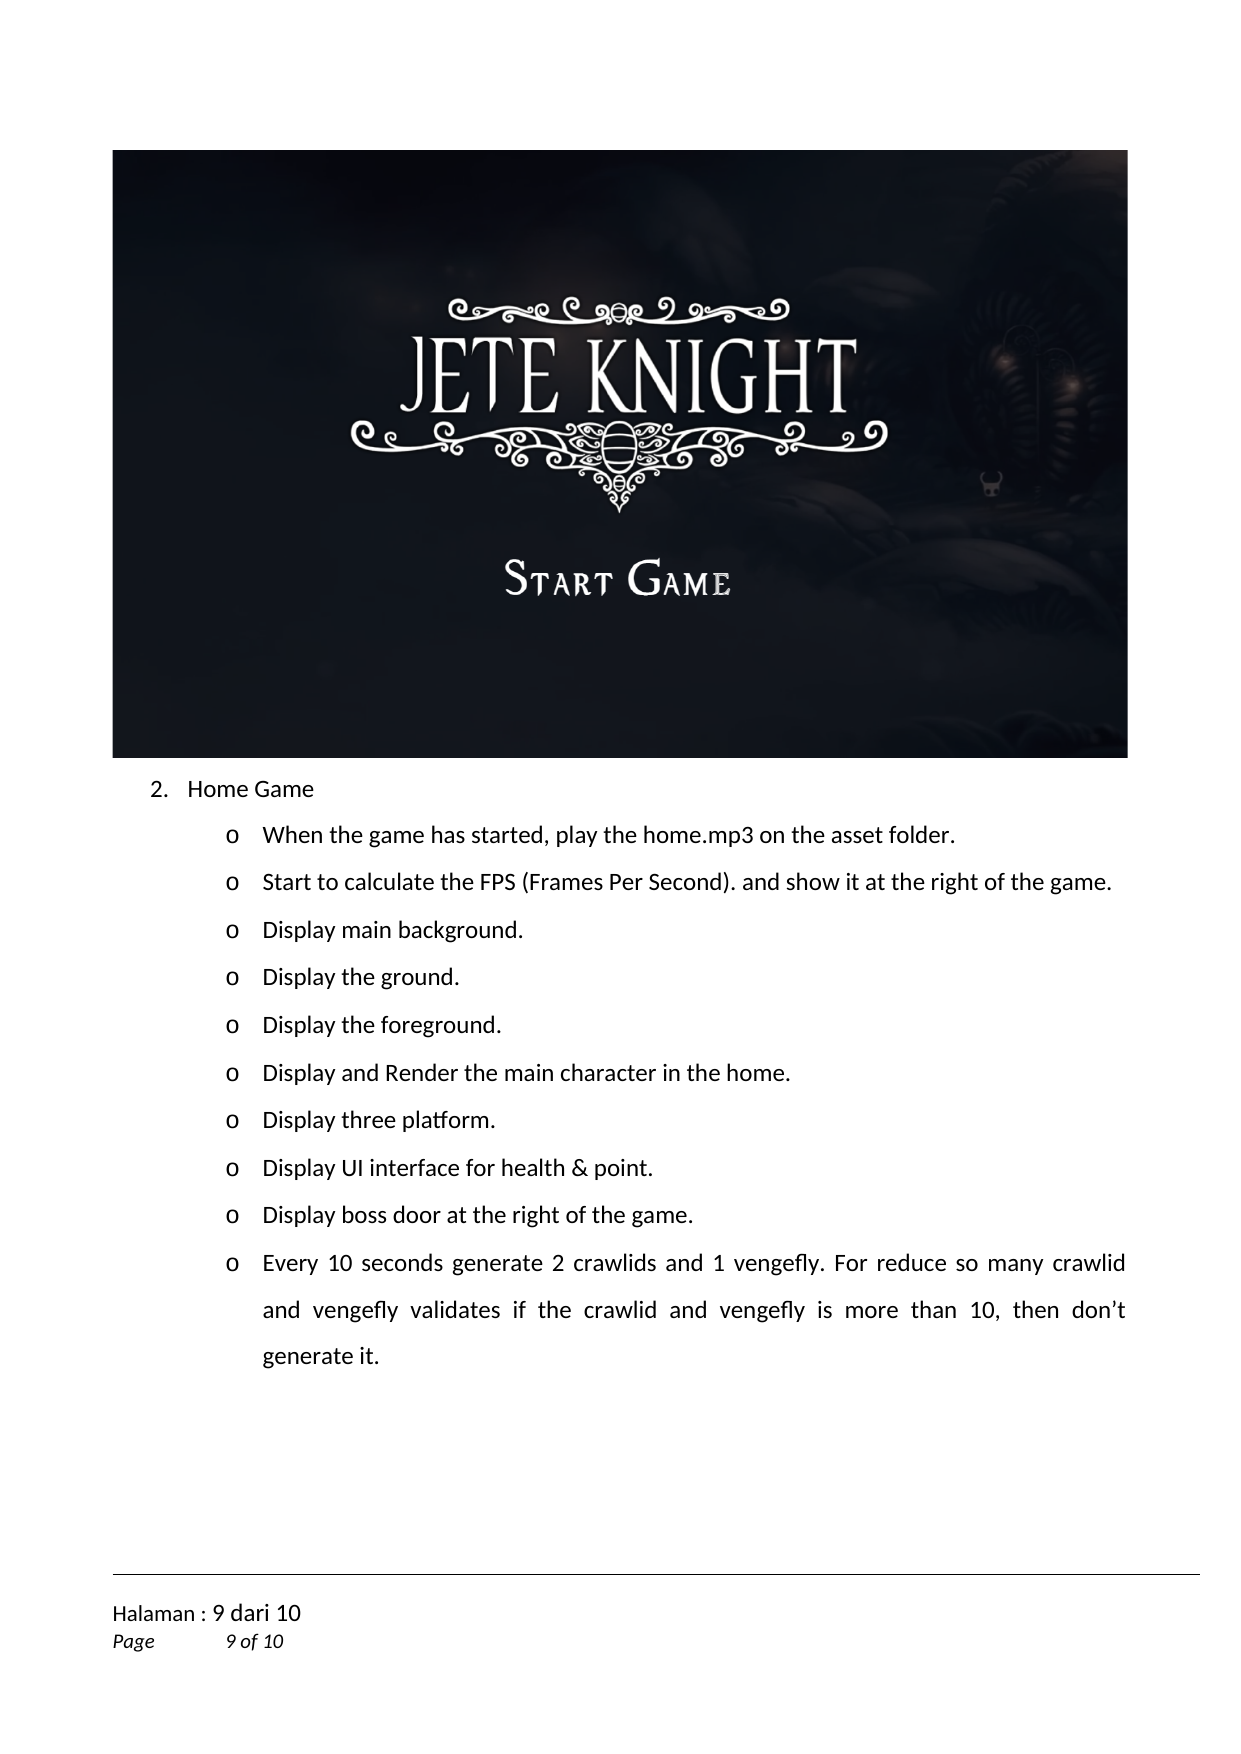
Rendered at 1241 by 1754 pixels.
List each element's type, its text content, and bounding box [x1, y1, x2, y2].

list Display main background. [225, 914, 1128, 946]
list Every 10 seconds generate 2 crawlids and 1 vengefly. For reduce so many crawlid and vengefly validates if the crawlid and vengefly is more than 10, then don’t generate it. [225, 1247, 1128, 1370]
list Display boss door at the right of the game. [225, 1199, 1128, 1231]
list Home Game [150, 773, 1128, 803]
list Display three platform. [225, 1104, 1128, 1136]
list Display the ground. [225, 962, 1128, 993]
list Display UI interface for health & point. [225, 1152, 1128, 1184]
list When the game has started, play the home.mp3 on the asset folder. [225, 819, 1128, 851]
picture [112, 150, 1128, 758]
list Display the foreground. [225, 1009, 1128, 1041]
list Display and Render the main character in the home. [225, 1057, 1128, 1088]
list Start to calculate the FPS (Frames Per Second). and show it at the right of the game. [225, 866, 1128, 898]
